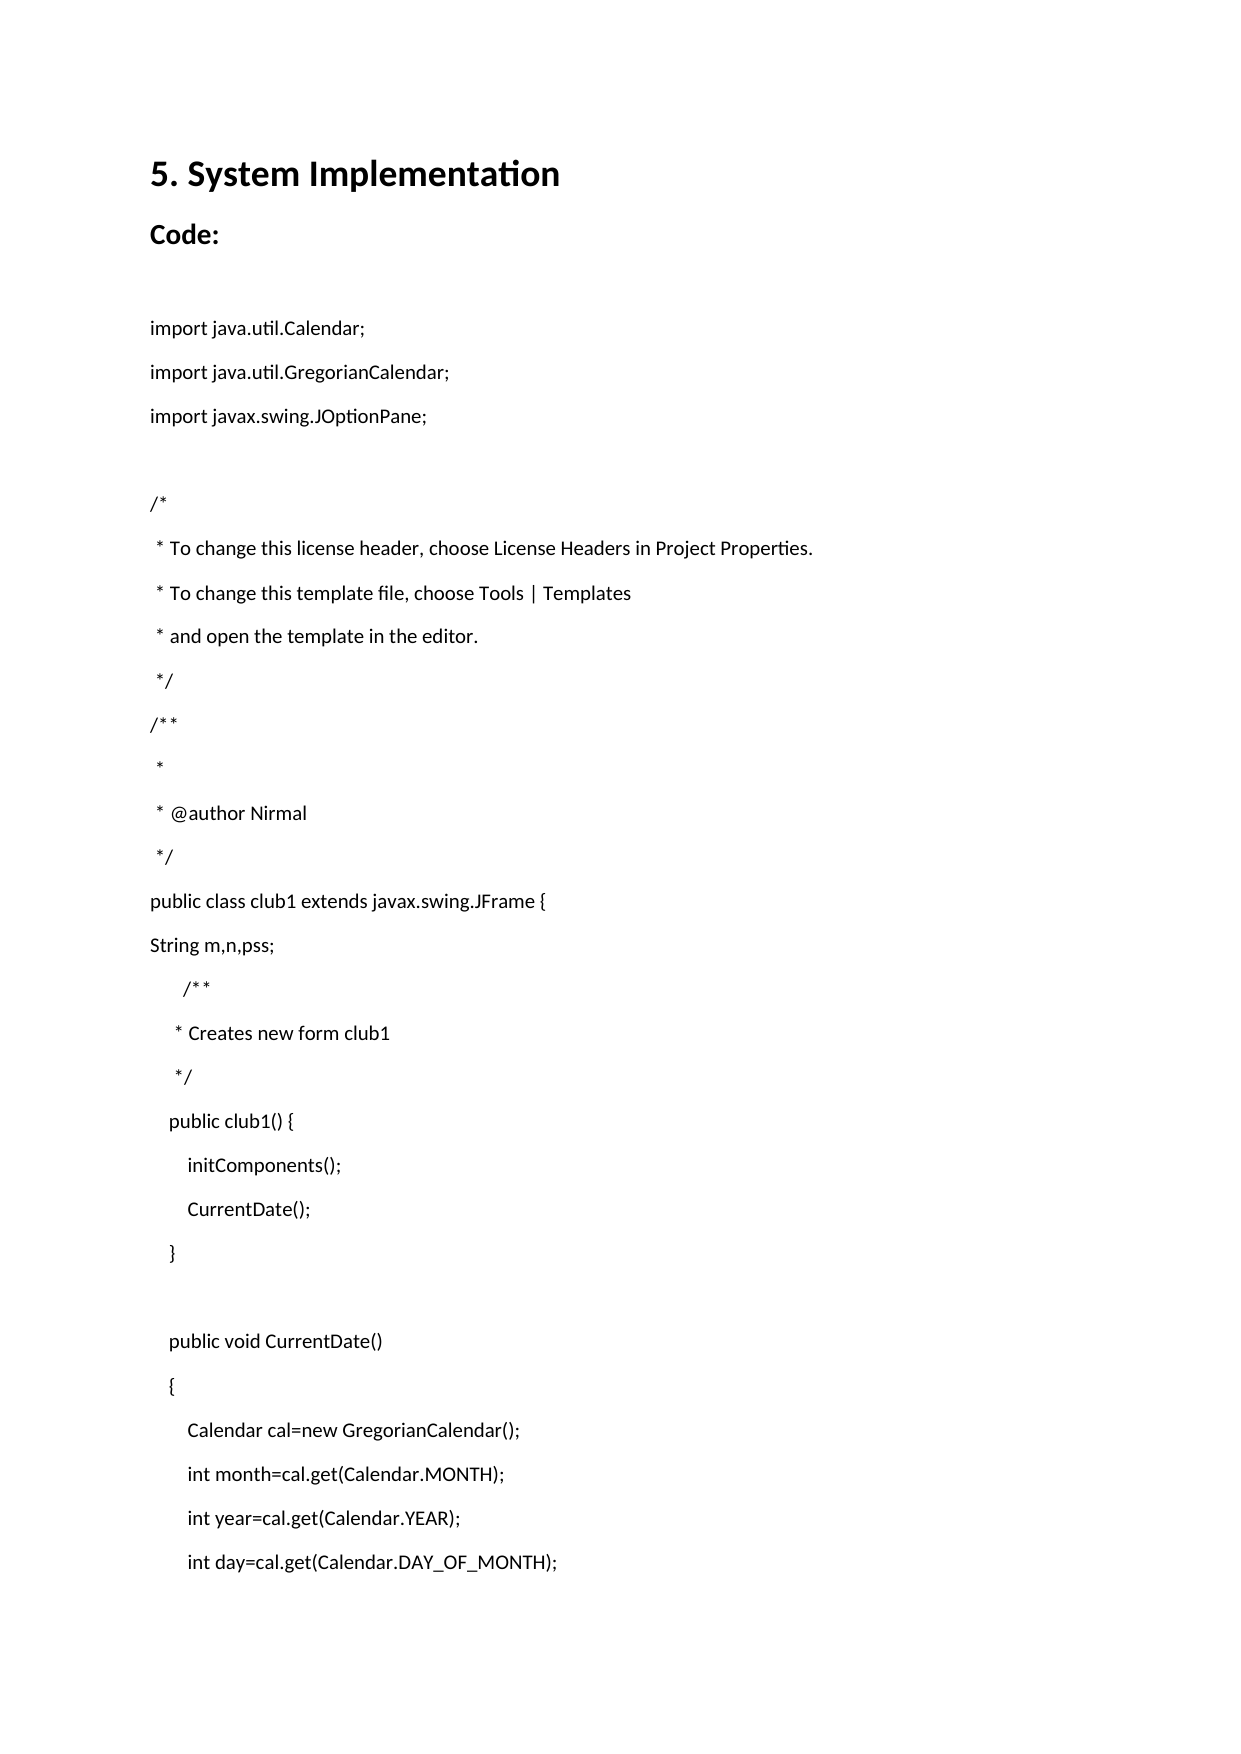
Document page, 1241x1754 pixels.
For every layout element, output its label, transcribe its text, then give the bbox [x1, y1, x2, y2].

text * To change this template file, choose Tools | Templates [150, 580, 1090, 605]
text public class club1 extends javax.swing.JFrame { [150, 888, 1090, 913]
text import javax.swing.JOptionPane; [150, 403, 1090, 429]
text { [150, 1373, 1090, 1398]
text * @author Nirmal [150, 800, 1090, 825]
text int day=cal.get(Calendar.DAY_OF_MONTH); [150, 1549, 1090, 1574]
text */ [150, 1064, 1090, 1090]
text * Creates new form club1 [150, 1020, 1090, 1046]
text public void CurrentDate() [150, 1329, 1090, 1354]
text initComponents(); [150, 1152, 1090, 1178]
text int year=cal.get(Calendar.YEAR); [150, 1505, 1090, 1530]
text /** [150, 976, 1090, 1002]
text import java.util.GregorianCalendar; [150, 359, 1090, 385]
text String m,n,pss; [150, 932, 1090, 958]
text int month=cal.get(Calendar.MONTH); [150, 1461, 1090, 1486]
text * To change this license header, choose License Headers in Project Properties. [150, 536, 1090, 561]
text public club1() { [150, 1108, 1090, 1134]
text Calendar cal=new GregorianCalendar(); [150, 1417, 1090, 1442]
text CurrentDate(); [150, 1197, 1090, 1222]
text * [150, 756, 1090, 781]
text /** [150, 712, 1090, 737]
text /* [150, 492, 1090, 517]
text 5. System Implementation [150, 150, 1090, 196]
text Code: [150, 216, 1090, 252]
text * and open the template in the editor. [150, 624, 1090, 649]
text } [150, 1241, 1090, 1266]
text */ [150, 844, 1090, 869]
text import java.util.Calendar; [150, 315, 1090, 341]
text */ [150, 668, 1090, 693]
